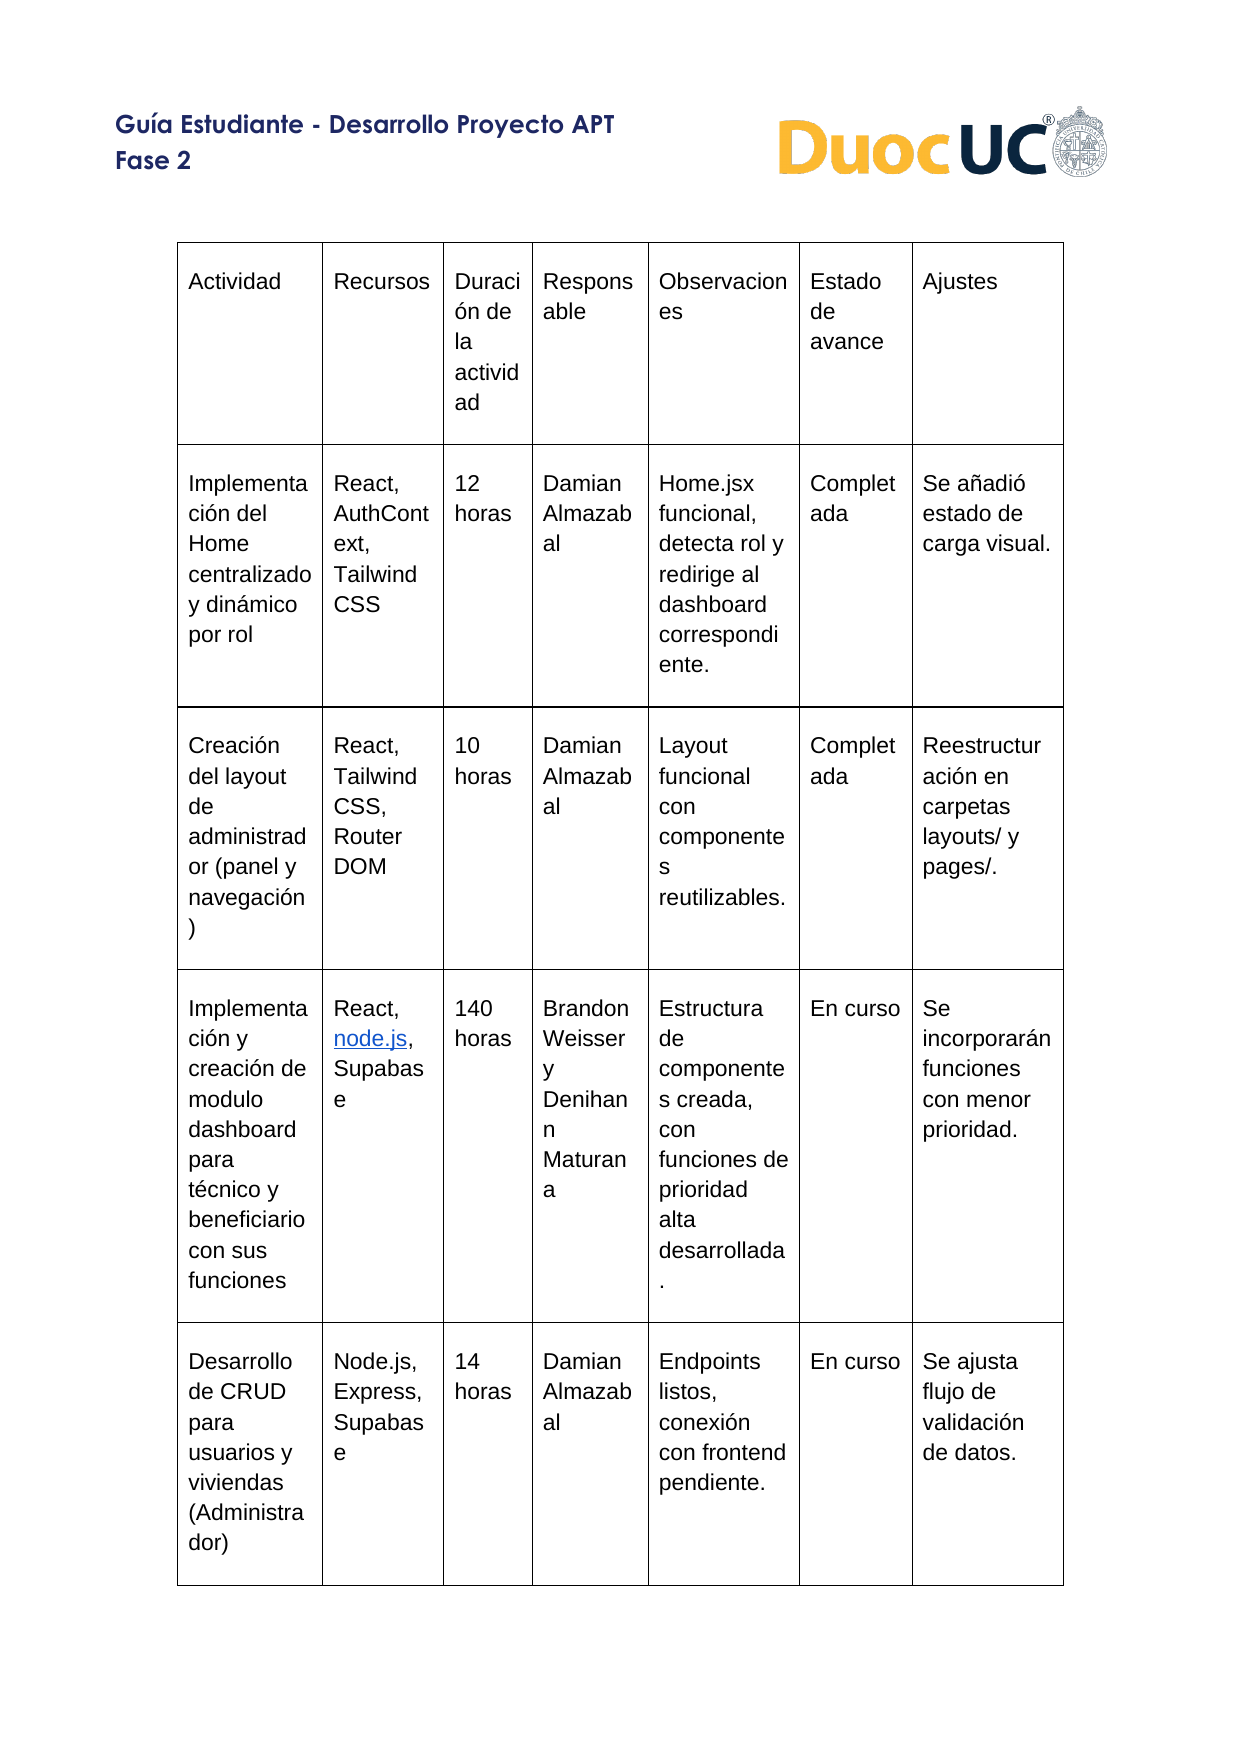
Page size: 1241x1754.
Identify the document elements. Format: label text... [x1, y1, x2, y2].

table_cell Damian Almazabal [533, 1323, 648, 1584]
picture [779, 106, 1107, 177]
table_cell Completada [800, 445, 912, 706]
table_cell Endpoints listos, conexión con frontend pendiente. [649, 1323, 799, 1584]
table_header Observaciones [649, 243, 799, 444]
table_cell Reestructuración en carpetas layouts/ y pages/. [913, 708, 1063, 969]
table_cell Layout funcional con componentes reutilizables. [649, 708, 799, 969]
table_cell Se ajusta flujo de validación de datos. [913, 1323, 1063, 1584]
table_cell Se añadió estado de carga visual. [913, 445, 1063, 706]
table_cell Home.jsx funcional, detecta rol y redirige al dashboard correspondiente. [649, 445, 799, 706]
table_cell Completada [800, 708, 912, 969]
table_cell 10 horas [444, 708, 532, 969]
table_header Recursos [323, 243, 443, 444]
table_cell 12 horas [444, 445, 532, 706]
table_cell En curso [800, 1323, 912, 1584]
table_cell React, node.js, Supabase [323, 970, 443, 1322]
table_cell Damian Almazabal [533, 445, 648, 706]
table_cell Estructura de componentes creada, con funciones de prioridad alta desarrollada. [649, 970, 799, 1322]
table_header Responsable [533, 243, 648, 444]
table_cell Implementación del Home centralizado y dinámico por rol [178, 445, 322, 706]
table_cell Brandon Weisser y Denihann Maturana [533, 970, 648, 1322]
table_cell Node.js, Express, Supabase [323, 1323, 443, 1584]
table_cell Damian Almazabal [533, 708, 648, 969]
table_cell Se incorporarán funciones con menor prioridad. [913, 970, 1063, 1322]
table_cell En curso [800, 970, 912, 1322]
table_header Actividad [178, 243, 322, 444]
table_cell Implementación y creación de modulo dashboard para técnico y beneficiario con sus funciones [178, 970, 322, 1322]
table_header Ajustes [913, 243, 1063, 444]
table_header Duración de la actividad [444, 243, 532, 444]
table_header Estado de avance [800, 243, 912, 444]
table_cell 14 horas [444, 1323, 532, 1584]
table_cell React, AuthContext, Tailwind CSS [323, 445, 443, 706]
table_cell Desarrollo de CRUD para usuarios y viviendas (Administrador) [178, 1323, 322, 1584]
table_cell Creación del layout de administrador (panel y navegación) [178, 708, 322, 969]
table_cell 140 horas [444, 970, 532, 1322]
table_cell React, Tailwind CSS, Router DOM [323, 708, 443, 969]
